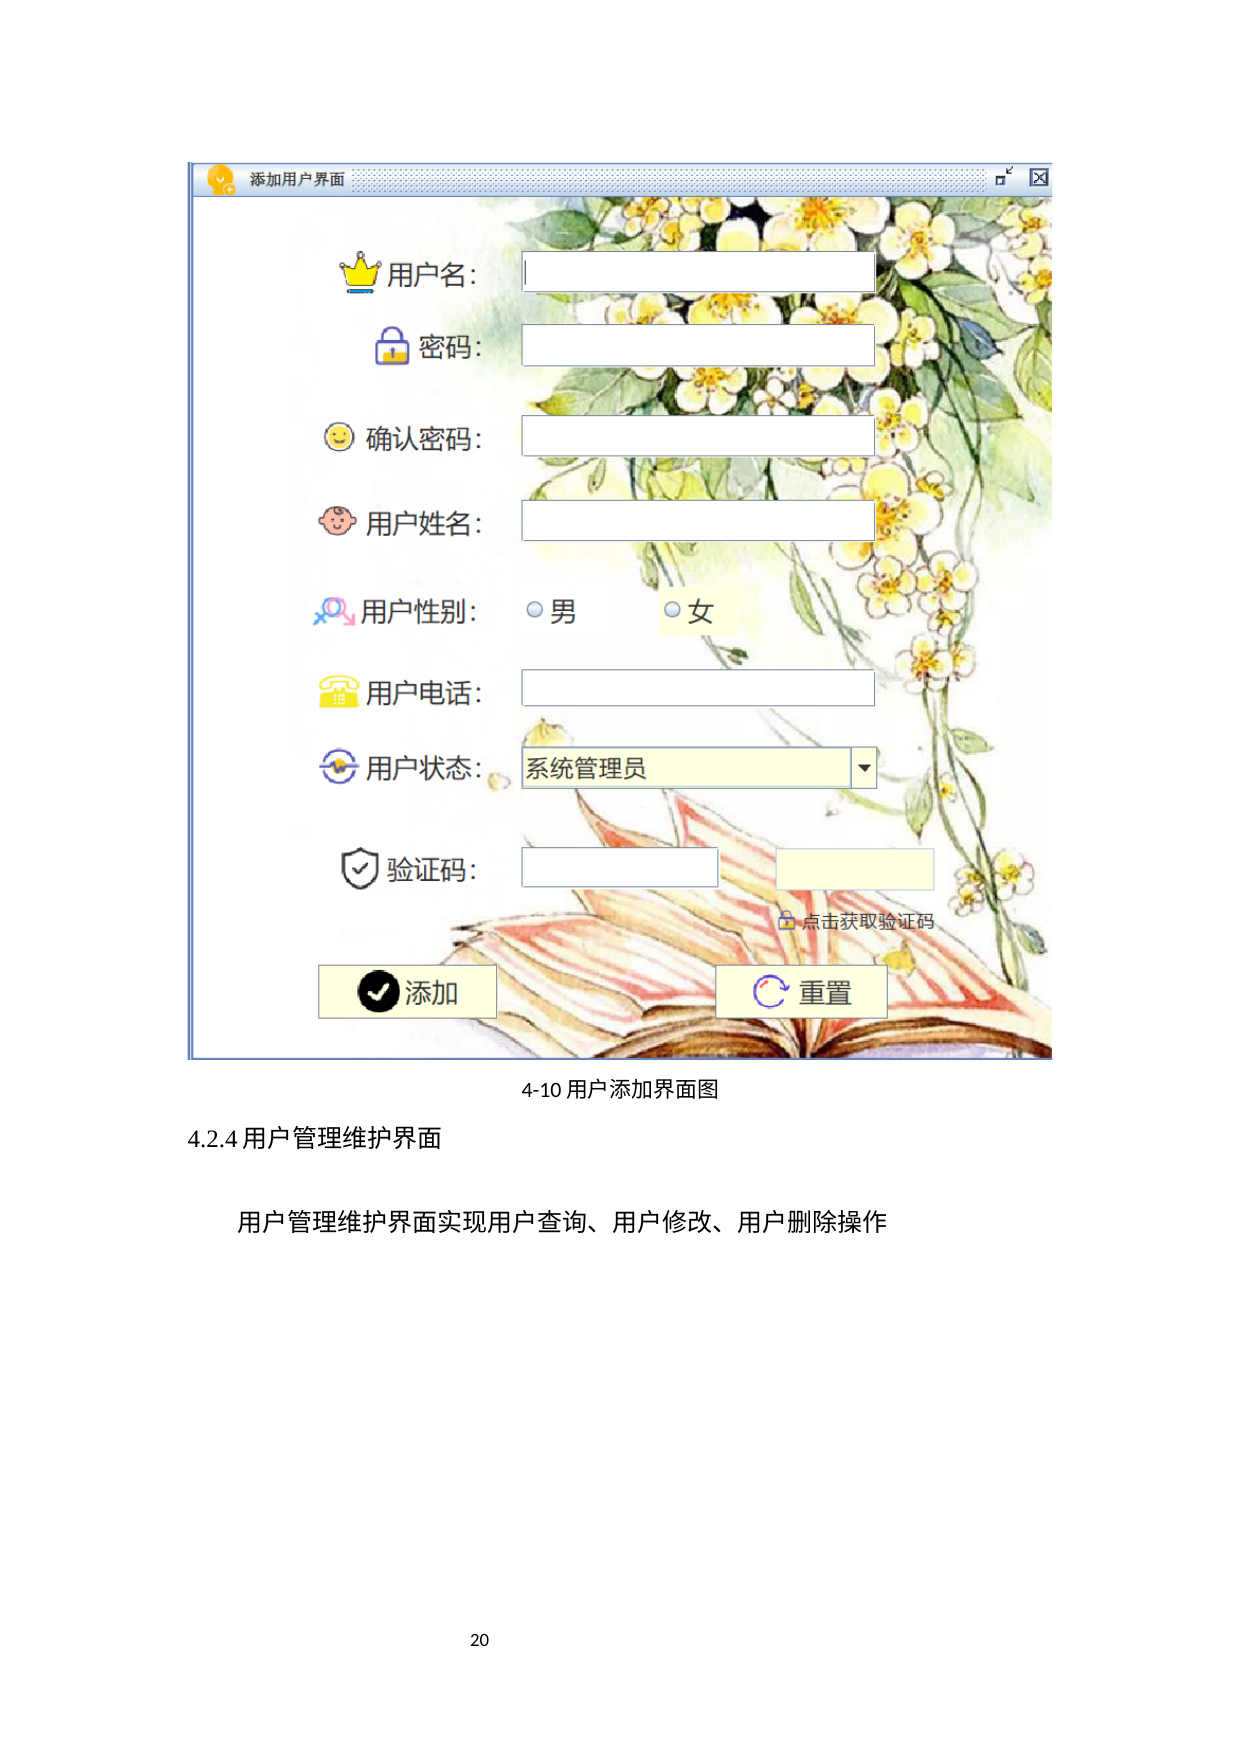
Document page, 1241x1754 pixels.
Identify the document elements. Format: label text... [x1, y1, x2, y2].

picture [187, 162, 1053, 1060]
list 4-10用户添加界面图 [187, 1072, 1053, 1104]
list 4.2.4用户管理维护界面 [187, 1104, 1053, 1169]
list 用户管理维护界面实现用户查询、用户修改、用户删除操作 [187, 1188, 1053, 1253]
